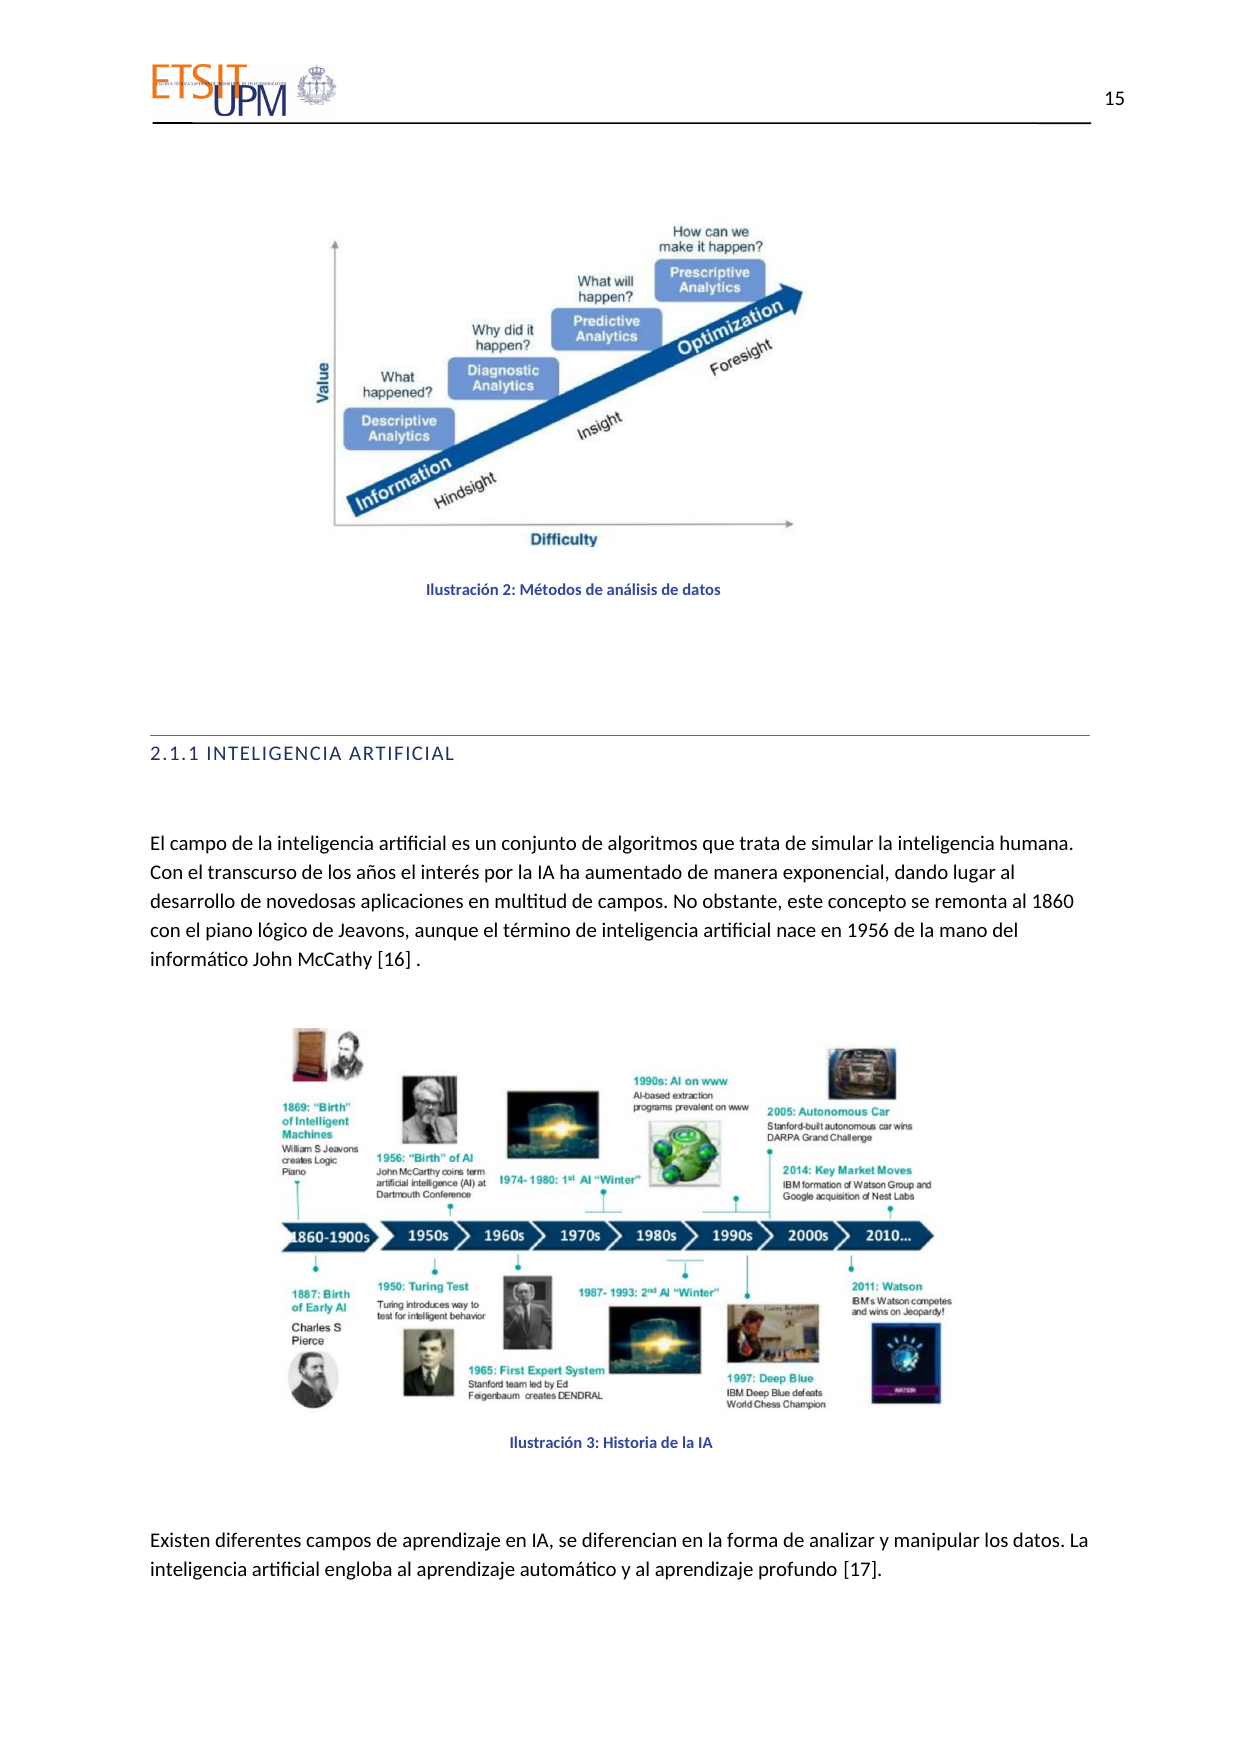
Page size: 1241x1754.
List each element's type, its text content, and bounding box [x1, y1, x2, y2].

picture [151, 63, 338, 117]
picture [272, 211, 881, 547]
subtitle 2.1.1 Inteligencia artificial [150, 736, 1090, 766]
picture [259, 1011, 963, 1413]
text Existen diferentes campos de aprendizaje en IA, se diferencian en la forma de analizar y manipular los datos. La inteligencia artificial engloba al aprendizaje automático y al aprendizaje profundo . [150, 1527, 1090, 1582]
text El campo de la inteligencia artificial es un conjunto de algoritmos que trata de simular la inteligencia humana. Con el transcurso de los años el interés por la IA ha aumentado de manera exponencial, dando lugar al desarrollo de novedosas aplicaciones en multitud de campos. No obstante, este concepto se remonta al 1860 con el piano lógico de Jeavons, aunque el término de inteligencia artificial nace en 1956 de la mano del informático John McCathy . [150, 830, 1090, 972]
